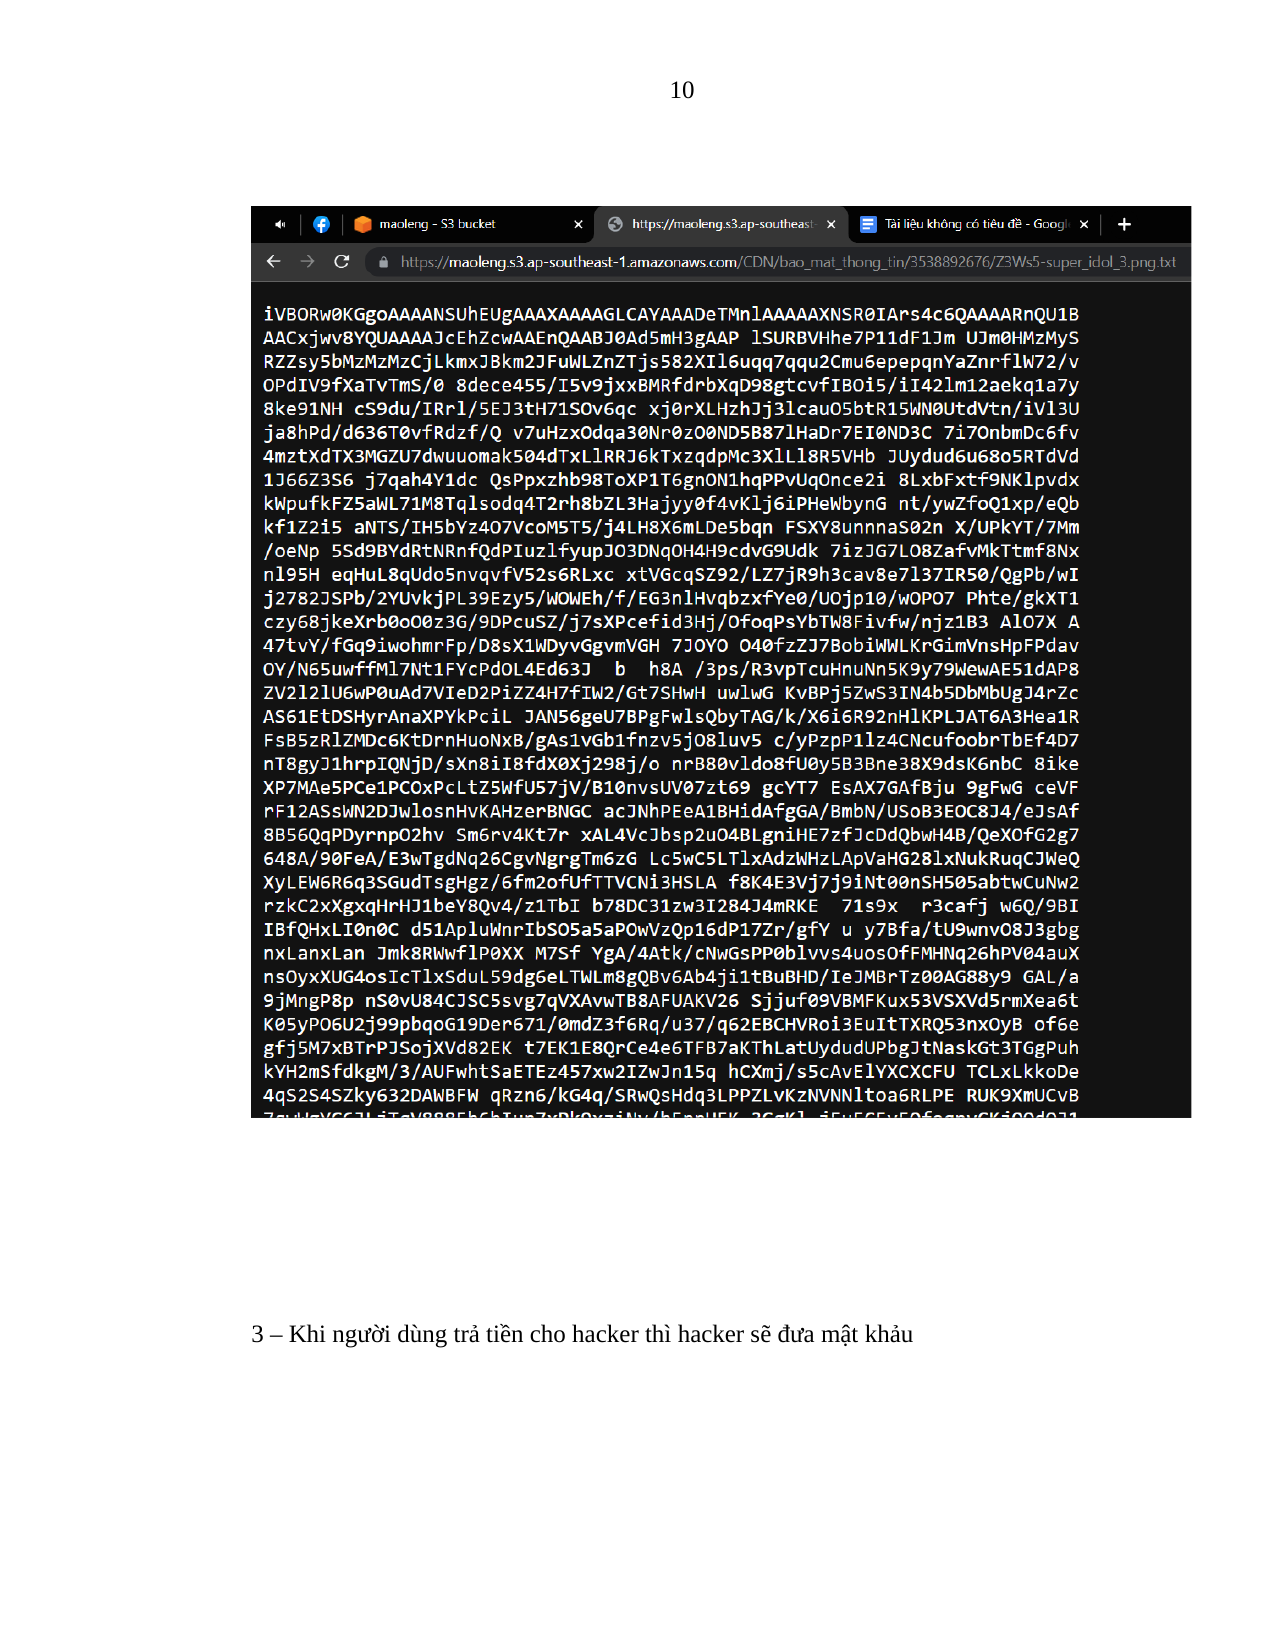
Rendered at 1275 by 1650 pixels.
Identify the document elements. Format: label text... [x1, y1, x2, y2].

picture [251, 206, 1192, 1118]
text 3 – Khi người dùng trả tiền cho hacker thì hacker sẽ đưa mật khảu [251, 1319, 1157, 1348]
